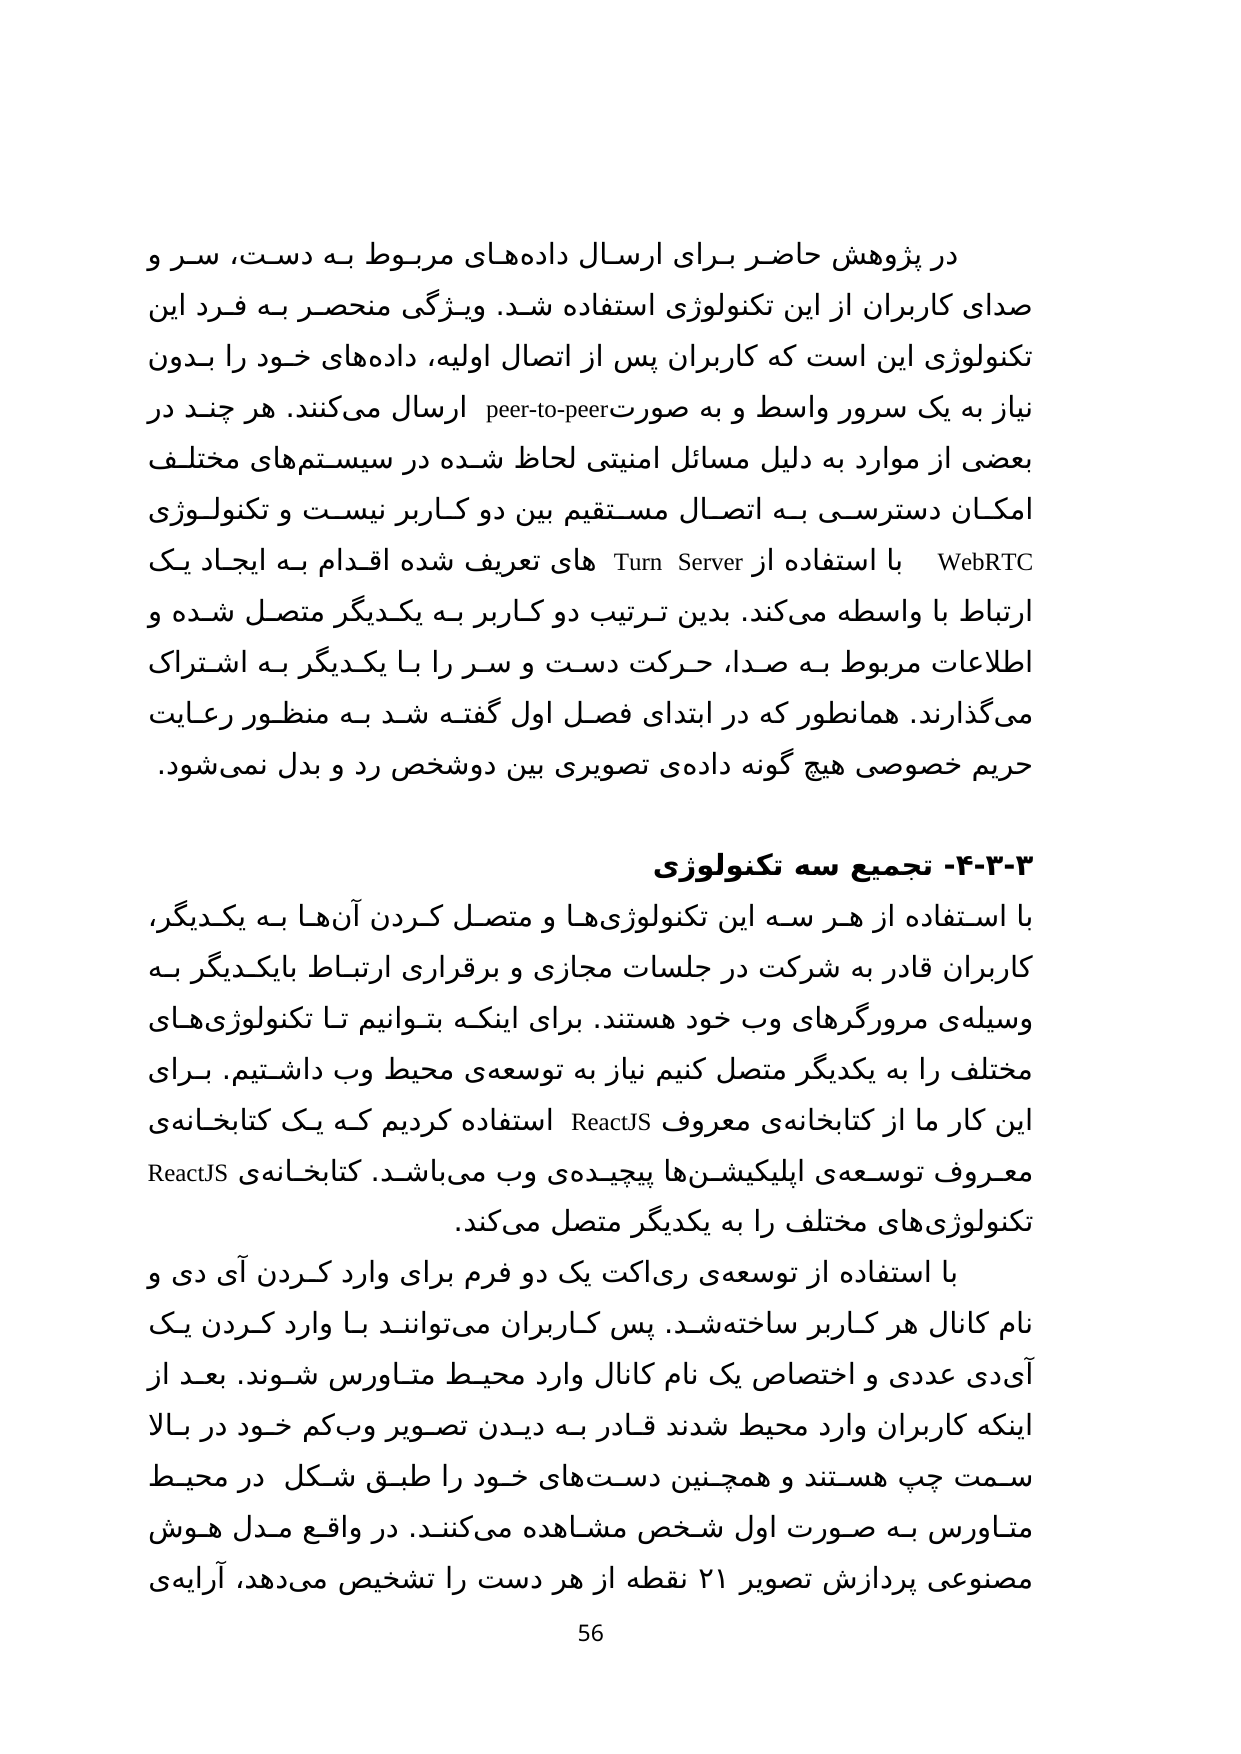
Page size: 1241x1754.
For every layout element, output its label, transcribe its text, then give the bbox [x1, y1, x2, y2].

text ۴-۳-۳- تجمیع سه تکنولوژی [148, 848, 1033, 882]
text در پژوهش حاضر برای ارسال داده‌های مربوط به دست، سر و صدای کاربران از این تکنولوژی استفاده شد. ویژگی منحصر به فرد این تکنولوژی این است که کاربران پس از اتصال اولیه، داده‌های خود را بدون نیاز به یک سرور واسط و به صورتpeer-to-peer ارسال می‌کنند. هر چند در بعضی از موارد به دلیل مسائل امنیتی لحاظ شده در سیستم‌های مختلف امکان دسترسی به اتصال مستقیم بین دو کاربر نیست و تکنولوژی WebRTC با استفاده از Turn Server های تعریف شده اقدام به ایجاد یک ارتباط با واسطه می‌کند. بدین ترتیب دو کاربر به یکدیگر متصل شده و اطلاعات مربوط به صدا، حرکت دست و سر را با یکدیگر به اشتراک می‌گذارند. همانطور که در ابتدای فصل اول گفته شد به منظور رعایت حریم خصوصی هیچ گونه داده‌‌ی تصویری بین دوشخص رد و بدل نمی‌شود. [148, 238, 1033, 781]
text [148, 1256, 1033, 1595]
text با استفاده از هر سه این تکنولوژی‌ها و متصل کردن آن‌ها به یکدیگر، کاربران قادر به شرکت در جلسات مجازی و برقراری ارتباط بایکدیگر به وسیله‌ی مرورگرهای وب خود هستند. برای اینکه بتوانیم تا تکنولوژی‌های مختلف را به یکدیگر متصل کنیم نیاز به توسعه‌ی محیط وب داشتیم. برای این کار ما از کتابخانه‌ی معروف ReactJS استفاده کردیم که یک کتابخانه‌ی معروف توسعه‌ی اپلیکیشن‌ها پیچیده‌ی وب می‌باشد. کتابخانه‌ی ReactJS تکنولوژی‌های مختلف را به یکدیگر متصل می‌کند. [148, 899, 1033, 1239]
